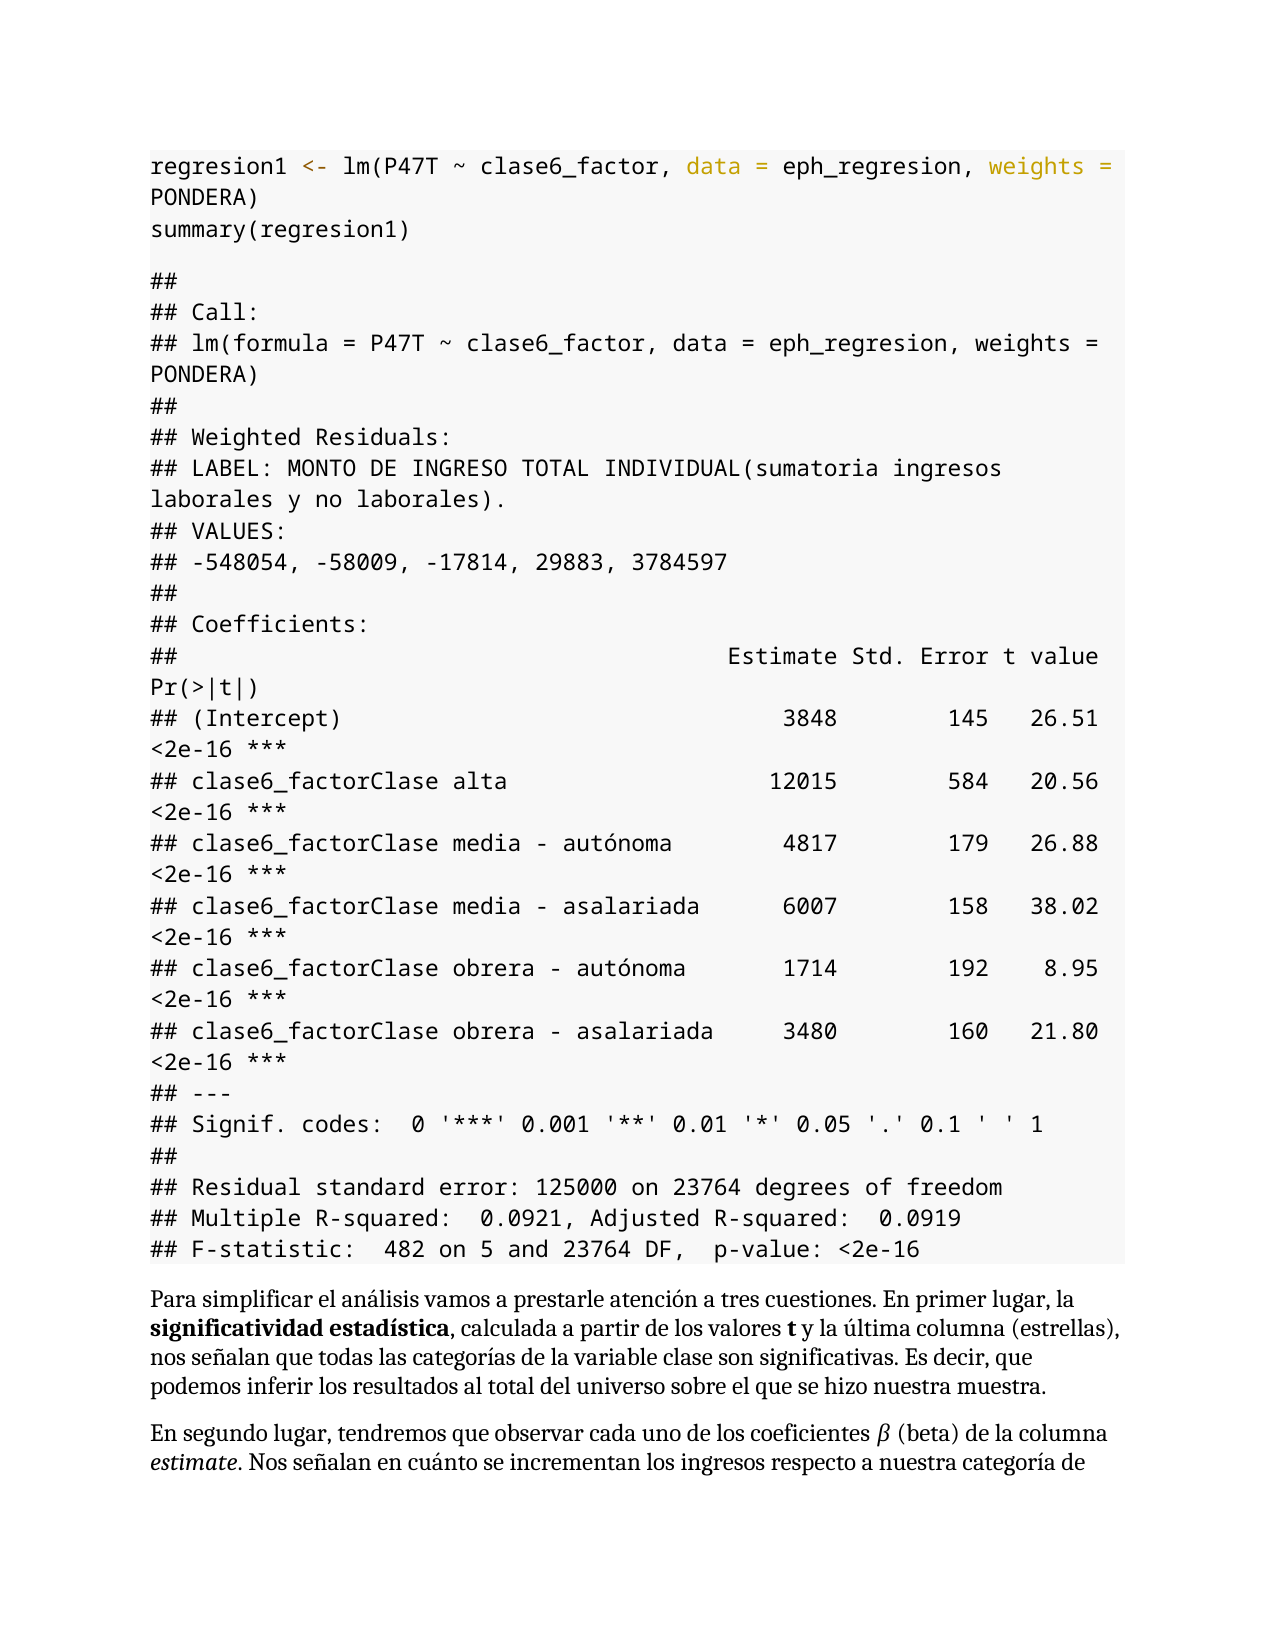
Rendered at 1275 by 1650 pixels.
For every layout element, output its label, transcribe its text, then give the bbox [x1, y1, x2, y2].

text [150, 150, 1125, 244]
text ## ## Call: ## lm(formula = P47T ~ clase6_factor, data = eph_regresion, weights = PONDERA) ## ## Weighted Residuals: ## LABEL: MONTO DE INGRESO TOTAL INDIVIDUAL(sumatoria ingresos laborales y no laborales). ## VALUES: ## -548054, -58009, -17814, 29883, 3784597 ## ## Coefficients: ## Estimate Std. Error t value Pr(>|t|) ## (Intercept) 3848 145 26.51 <2e-16 *** ## clase6_factorClase alta 12015 584 20.56 <2e-16 *** ## clase6_factorClase media - autónoma 4817 179 26.88 <2e-16 *** ## clase6_factorClase media - asalariada 6007 158 38.02 <2e-16 *** ## clase6_factorClase obrera - autónoma 1714 192 8.95 <2e-16 *** ## clase6_factorClase obrera - asalariada 3480 160 21.80 <2e-16 *** ## --- ## Signif. codes: 0 '***' 0.001 '**' 0.01 '*' 0.05 '.' 0.1 ' ' 1 ## ## Residual standard error: 125000 on 23764 degrees of freedom ## Multiple R-squared: 0.0921, Adjusted R-squared: 0.0919 ## F-statistic: 482 on 5 and 23764 DF, p-value: <2e-16 [150, 264, 1125, 1264]
text Para simplificar el análisis vamos a prestarle atención a tres cuestiones. En primer lugar, la significatividad estadística, calculada a partir de los valores t y la última columna (estrellas), nos señalan que todas las categorías de la variable clase son significativas. Es decir, que podemos inferir los resultados al total del universo sobre el que se hizo nuestra muestra. [150, 1285, 1125, 1400]
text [150, 1419, 1125, 1477]
